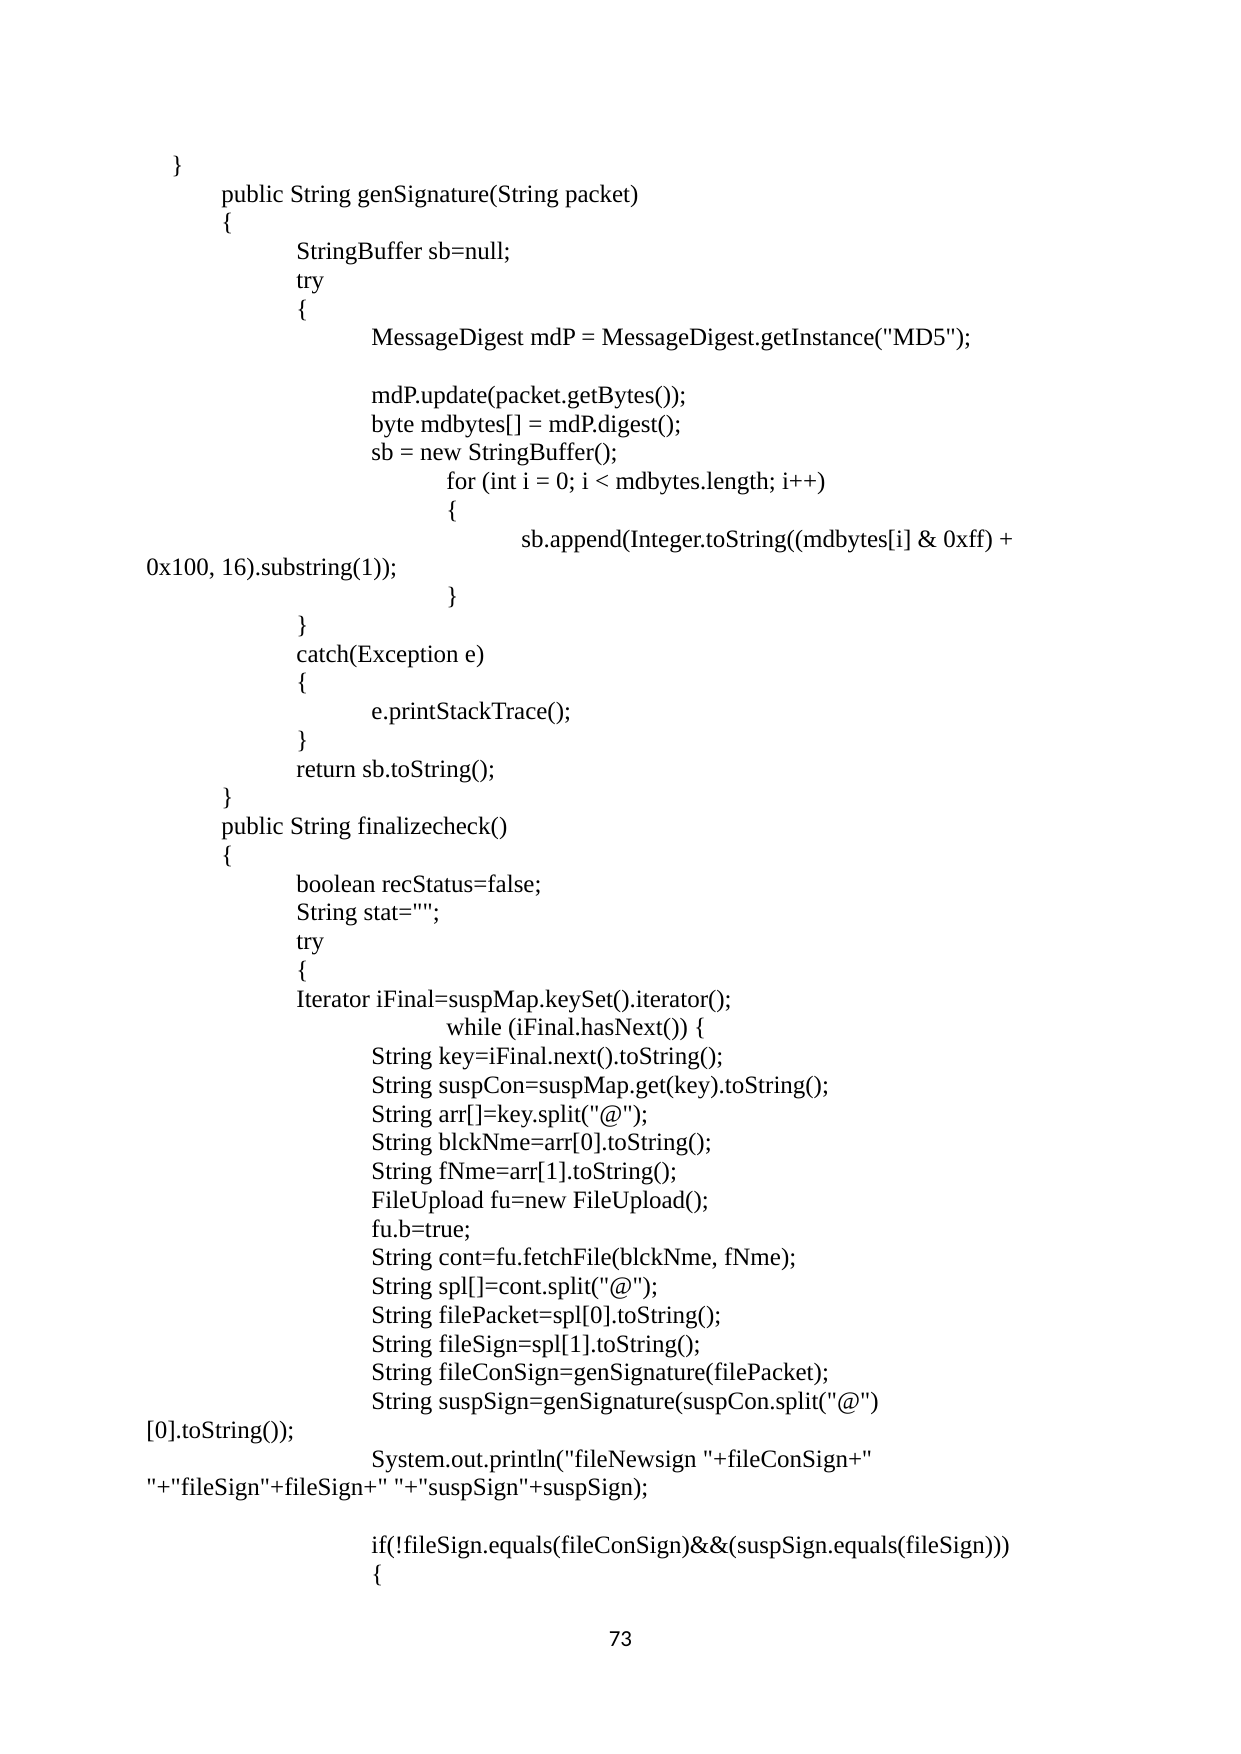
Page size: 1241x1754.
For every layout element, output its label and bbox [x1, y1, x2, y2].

table_cell [135, 150, 1036, 1587]
